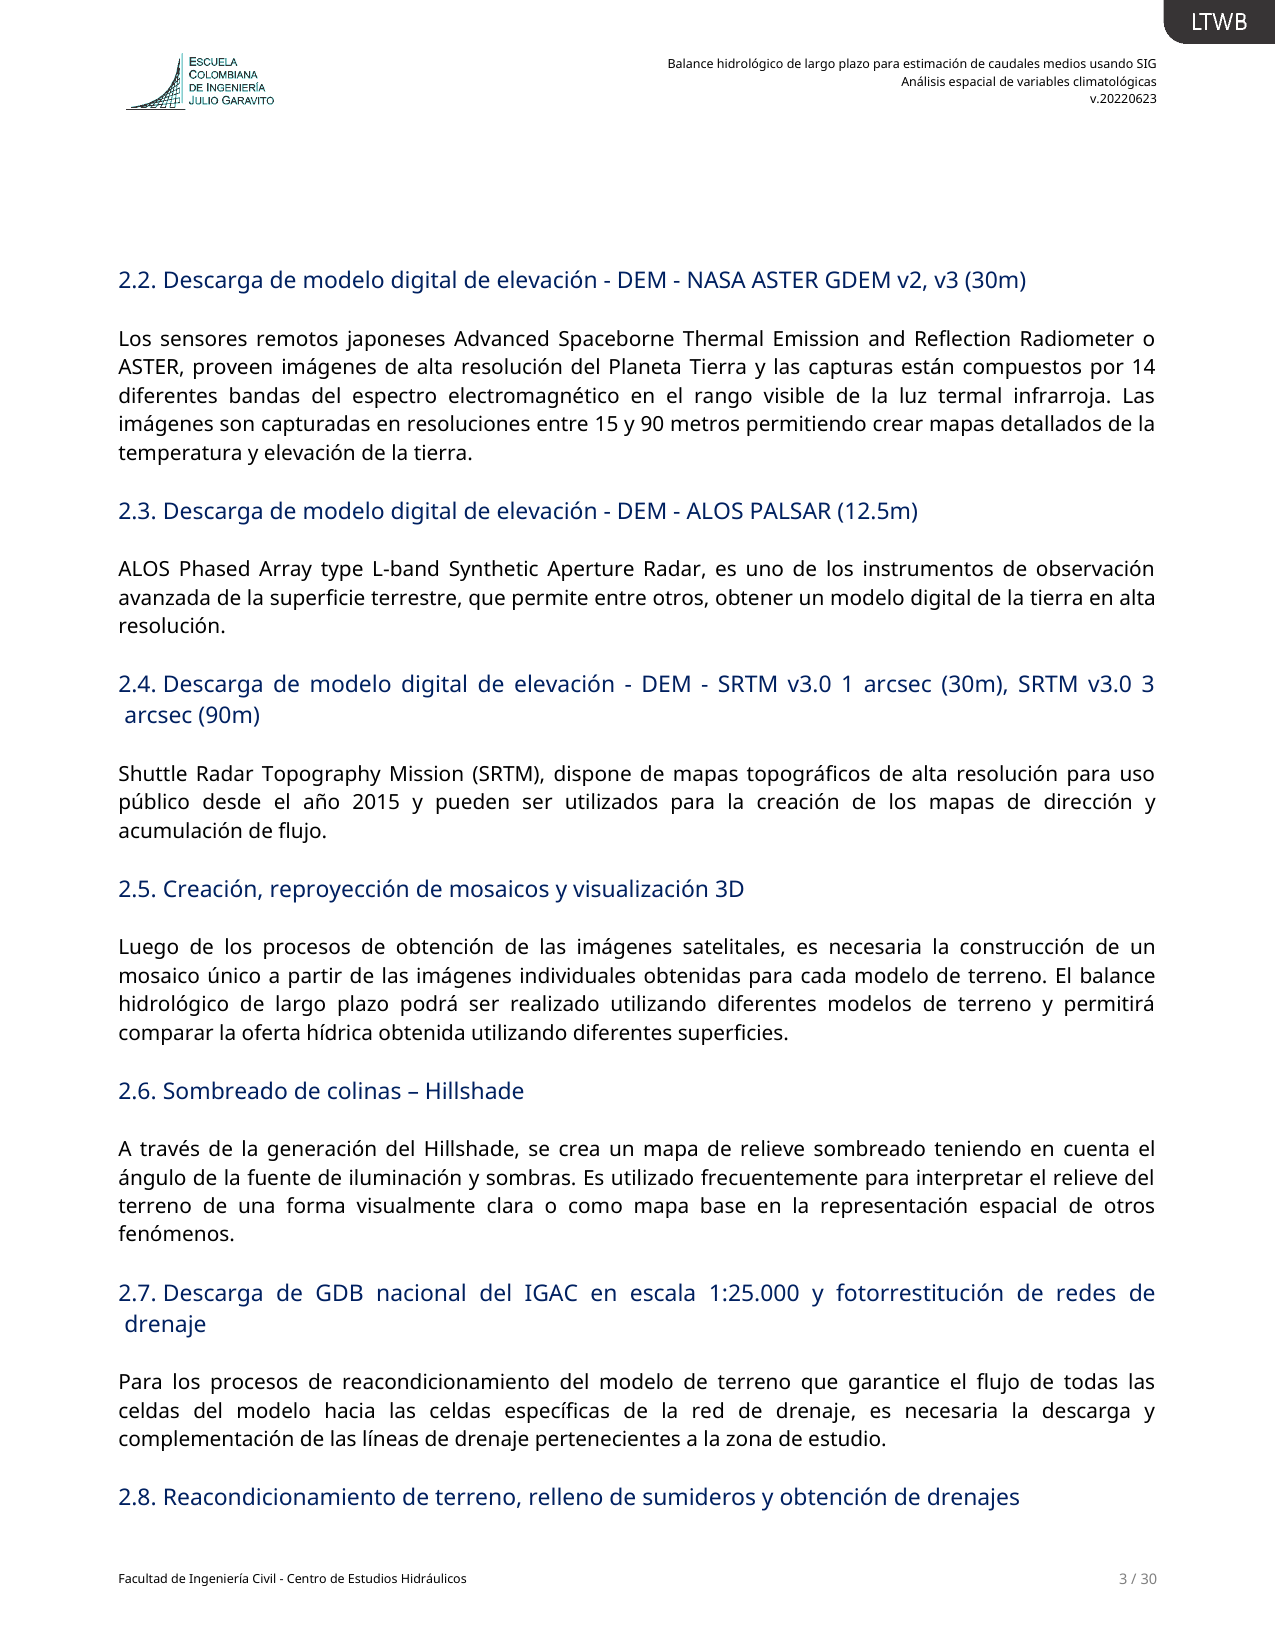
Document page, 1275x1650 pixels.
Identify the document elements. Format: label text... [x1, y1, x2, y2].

text Shuttle Radar Topography Mission (SRTM), dispone de mapas topográficos de alta resolución para uso público desde el año 2015 y pueden ser utilizados para la creación de los mapas de dirección y acumulación de flujo. [118, 759, 1157, 844]
subtitle Descarga de GDB nacional del IGAC en escala 1:25.000 y fotorrestitución de redes de drenaje [118, 1276, 1157, 1339]
text ALOS Phased Array type L-band Synthetic Aperture Radar, es uno de los instrumentos de observación avanzada de la superficie terrestre, que permite entre otros, obtener un modelo digital de la tierra en alta resolución. [118, 554, 1157, 639]
subtitle Descarga de modelo digital de elevación - DEM - SRTM v3.0 1 arcsec (30m), SRTM v3.0 3 arcsec (90m) [118, 668, 1157, 731]
subtitle Reacondicionamiento de terreno, relleno de sumideros y obtención de drenajes [118, 1481, 1157, 1512]
text A través de la generación del Hillshade, se crea un mapa de relieve sombreado teniendo en cuenta el ángulo de la fuente de iluminación y sombras. Es utilizado frecuentemente para interpretar el relieve del terreno de una forma visualmente clara o como mapa base en la representación espacial de otros fenómenos. [118, 1134, 1157, 1248]
picture [1163, 0, 1275, 44]
subtitle Sombreado de colinas – Hillshade [118, 1074, 1157, 1106]
subtitle Creación, reproyección de mosaicos y visualización 3D [118, 873, 1157, 904]
text Luego de los procesos de obtención de las imágenes satelitales, es necesaria la construcción de un mosaico único a partir de las imágenes individuales obtenidas para cada modelo de terreno. El balance hidrológico de largo plazo podrá ser realizado utilizando diferentes modelos de terreno y permitirá comparar la oferta hídrica obtenida utilizando diferentes superficies. [118, 932, 1157, 1046]
subtitle Descarga de modelo digital de elevación - DEM - ALOS PALSAR (12.5m) [118, 494, 1157, 526]
picture [118, 44, 282, 119]
subtitle Descarga de modelo digital de elevación - DEM - NASA ASTER GDEM v2, v3 (30m) [118, 264, 1157, 296]
text Los sensores remotos japoneses Advanced Spaceborne Thermal Emission and Reflection Radiometer o ASTER, proveen imágenes de alta resolución del Planeta Tierra y las capturas están compuestos por 14 diferentes bandas del espectro electromagnético en el rango visible de la luz termal infrarroja. Las imágenes son capturadas en resoluciones entre 15 y 90 metros permitiendo crear mapas detallados de la temperatura y elevación de la tierra. [118, 324, 1157, 466]
text Para los procesos de reacondicionamiento del modelo de terreno que garantice el flujo de todas las celdas del modelo hacia las celdas específicas de la red de drenaje, es necesaria la descarga y complementación de las líneas de drenaje pertenecientes a la zona de estudio. [118, 1367, 1157, 1453]
